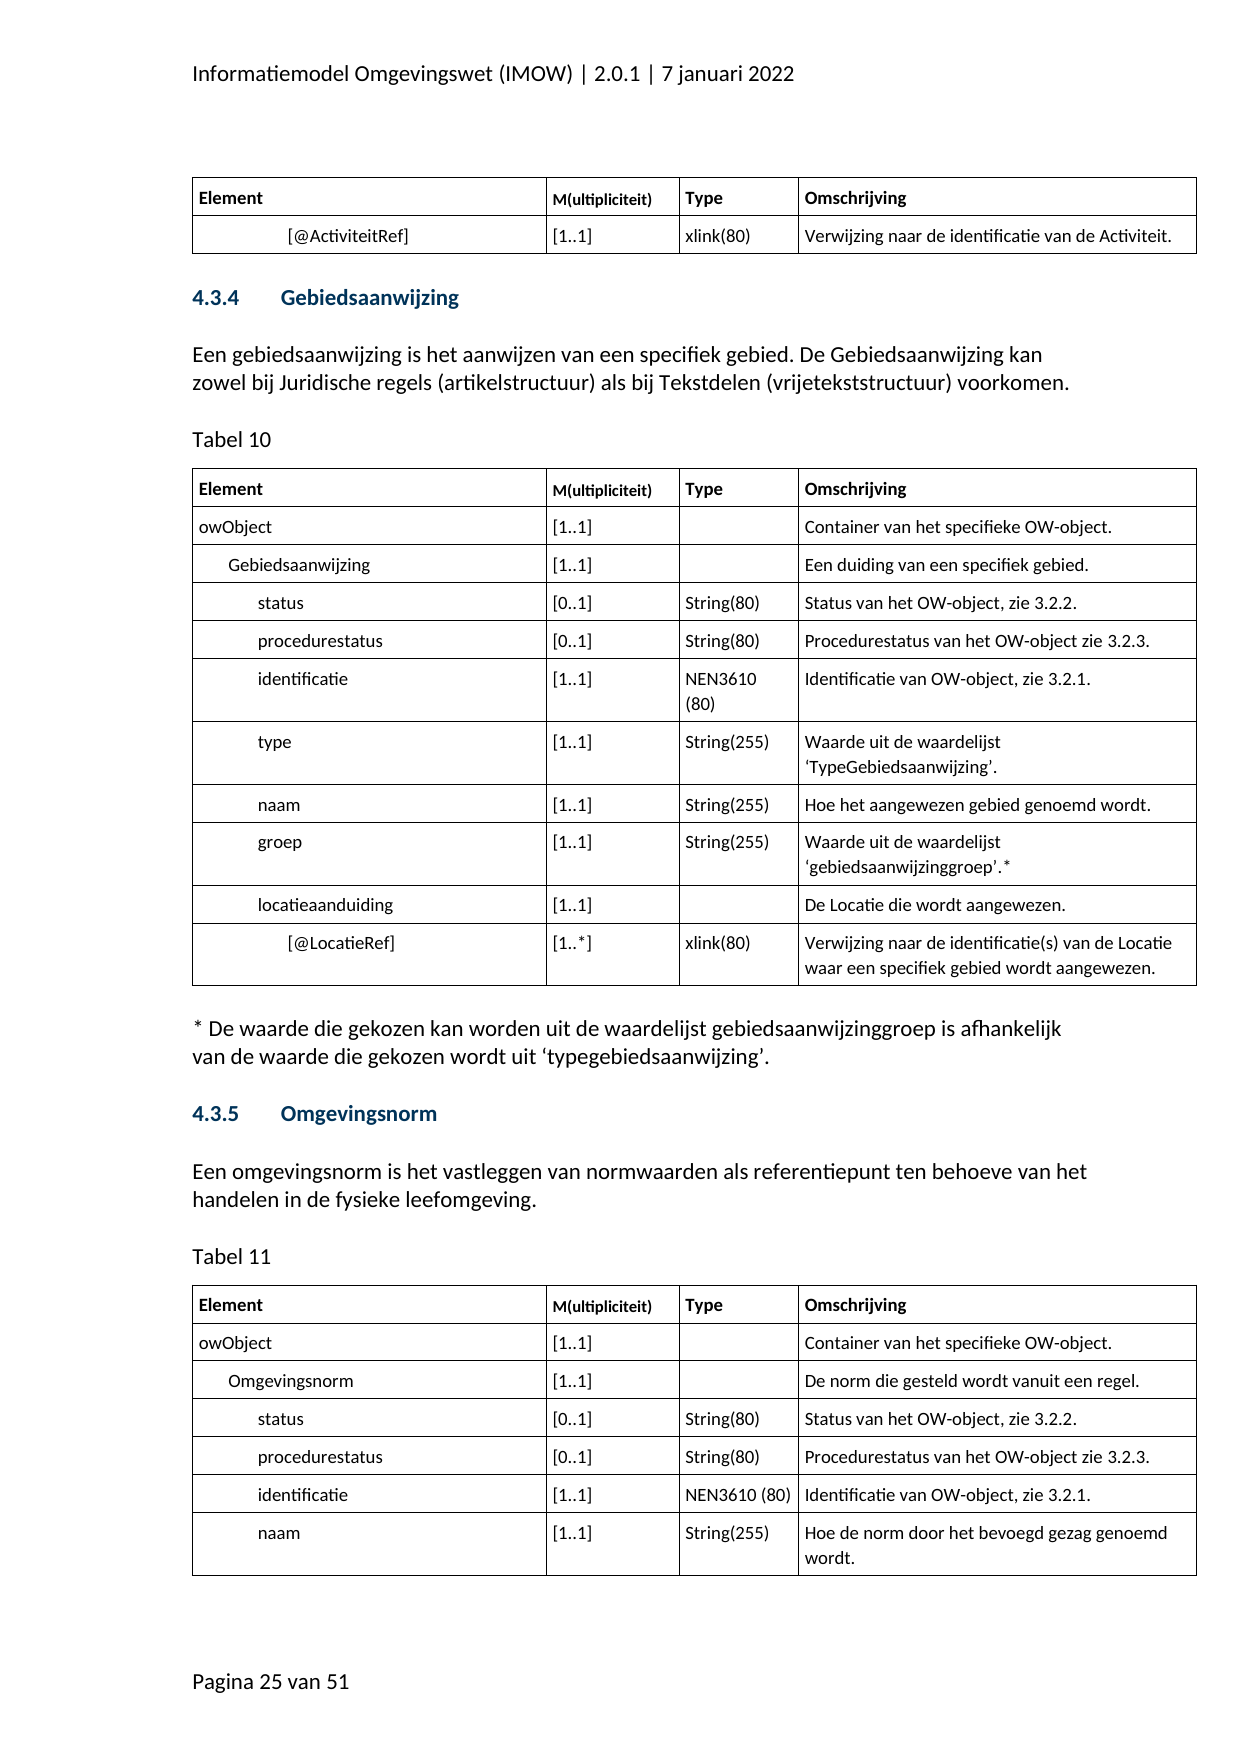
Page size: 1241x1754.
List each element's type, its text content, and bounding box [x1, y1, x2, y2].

table_cell Omgevingsnorm [193, 1361, 546, 1398]
table_cell Procedurestatus van het OW-object zie 3.2.3. [799, 621, 1196, 658]
table_cell [@ActiviteitRef] [193, 216, 546, 253]
table_header Type [680, 469, 798, 506]
table_cell [1..*] [547, 924, 679, 985]
text Een gebiedsaanwijzing is het aanwijzen van een specifiek gebied. De Gebiedsaanwijzing kan zowel bij Juridische regels (artikelstructuur) als bij Tekstdelen (vrijetekststructuur) voorkomen. [192, 340, 1092, 396]
table_cell [680, 507, 798, 544]
table_cell [@LocatieRef] [193, 924, 546, 985]
table_cell String(80) [680, 583, 798, 620]
table_cell Container van het specifieke OW-object. [799, 1324, 1196, 1360]
table_cell [1..1] [547, 823, 679, 884]
table_cell Waarde uit de waardelijst ‘gebiedsaanwijzinggroep’.* [799, 823, 1196, 884]
table_cell De Locatie die wordt aangewezen. [799, 886, 1196, 922]
table_header Element [193, 469, 546, 506]
table_cell naam [193, 1513, 546, 1575]
table_cell [680, 1324, 798, 1360]
table_header Omschrijving [799, 469, 1196, 506]
table_cell Status van het OW-object, zie 3.2.2. [799, 1399, 1196, 1436]
table_cell Status van het OW-object, zie 3.2.2. [799, 583, 1196, 620]
table_cell Verwijzing naar de identificatie(s) van de Locatie waar een specifiek gebied wordt aangewezen. [799, 924, 1196, 985]
table_cell owObject [193, 1324, 546, 1360]
table_header Omschrijving [799, 178, 1196, 215]
table_cell Identificatie van OW-object, zie 3.2.1. [799, 1475, 1196, 1512]
table_cell naam [193, 785, 546, 822]
table_cell [0..1] [547, 621, 679, 658]
table_header Element [193, 1286, 546, 1322]
table_cell xlink(80) [680, 924, 798, 985]
table_cell locatieaanduiding [193, 886, 546, 922]
table_header Type [680, 1286, 798, 1322]
subtitle Omgevingsnorm [192, 1099, 1092, 1128]
table_cell [1..1] [547, 1475, 679, 1512]
table_cell [680, 886, 798, 922]
table_cell [1..1] [547, 216, 679, 253]
table_cell String(255) [680, 1513, 798, 1575]
table_cell NEN3610 (80) [680, 1475, 798, 1512]
table_cell identificatie [193, 659, 546, 721]
table_header Omschrijving [799, 1286, 1196, 1322]
text * De waarde die gekozen kan worden uit de waardelijst gebiedsaanwijzinggroep is afhankelijk van de waarde die gekozen wordt uit ‘typegebiedsaanwijzing’. [192, 1014, 1092, 1070]
table_cell Een duiding van een specifiek gebied. [799, 545, 1196, 582]
table_cell NEN3610 (80) [680, 659, 798, 721]
table_cell status [193, 1399, 546, 1436]
table_cell procedurestatus [193, 1437, 546, 1474]
table_cell [1..1] [547, 545, 679, 582]
subtitle Gebiedsaanwijzing [192, 283, 1092, 311]
table_cell String(255) [680, 722, 798, 784]
table_header M(ultipliciteit) [547, 469, 679, 506]
table_cell [1..1] [547, 785, 679, 822]
table_cell identificatie [193, 1475, 546, 1512]
table_cell [1..1] [547, 507, 679, 544]
table_header Element [193, 178, 546, 215]
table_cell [799, 216, 1196, 253]
table_cell Hoe het aangewezen gebied genoemd wordt. [799, 785, 1196, 822]
table_cell String(80) [680, 1399, 798, 1436]
table_cell Container van het specifieke OW-object. [799, 507, 1196, 544]
table_cell xlink(80) [680, 216, 798, 253]
table_cell [1..1] [547, 659, 679, 721]
table_cell [0..1] [547, 583, 679, 620]
table_cell Identificatie van OW-object, zie 3.2.1. [799, 659, 1196, 721]
table_cell [1..1] [547, 722, 679, 784]
table_cell Hoe de norm door het bevoegd gezag genoemd wordt. [799, 1513, 1196, 1575]
table_cell String(80) [680, 621, 798, 658]
table_cell [0..1] [547, 1399, 679, 1436]
table_cell [1..1] [547, 1361, 679, 1398]
table_cell [0..1] [547, 1437, 679, 1474]
table_header M(ultipliciteit) [547, 1286, 679, 1322]
table_cell [680, 545, 798, 582]
table_cell procedurestatus [193, 621, 546, 658]
table_cell [1..1] [547, 1324, 679, 1360]
table_cell [1..1] [547, 1513, 679, 1575]
table_cell owObject [193, 507, 546, 544]
table_cell status [193, 583, 546, 620]
table_cell Waarde uit de waardelijst ‘TypeGebiedsaanwijzing’. [799, 722, 1196, 784]
table_cell String(80) [680, 1437, 798, 1474]
table_cell type [193, 722, 546, 784]
table_cell Gebiedsaanwijzing [193, 545, 546, 582]
table_cell [1..1] [547, 886, 679, 922]
table_cell De norm die gesteld wordt vanuit een regel. [799, 1361, 1196, 1398]
table_cell [680, 1361, 798, 1398]
table_header Type [680, 178, 798, 215]
table_cell String(255) [680, 823, 798, 884]
table_header M(ultipliciteit) [547, 178, 679, 215]
table_cell Procedurestatus van het OW-object zie 3.2.3. [799, 1437, 1196, 1474]
text Een omgevingsnorm is het vastleggen van normwaarden als referentiepunt ten behoeve van het handelen in de fysieke leefomgeving. [192, 1157, 1092, 1213]
table_cell String(255) [680, 785, 798, 822]
table_cell groep [193, 823, 546, 884]
